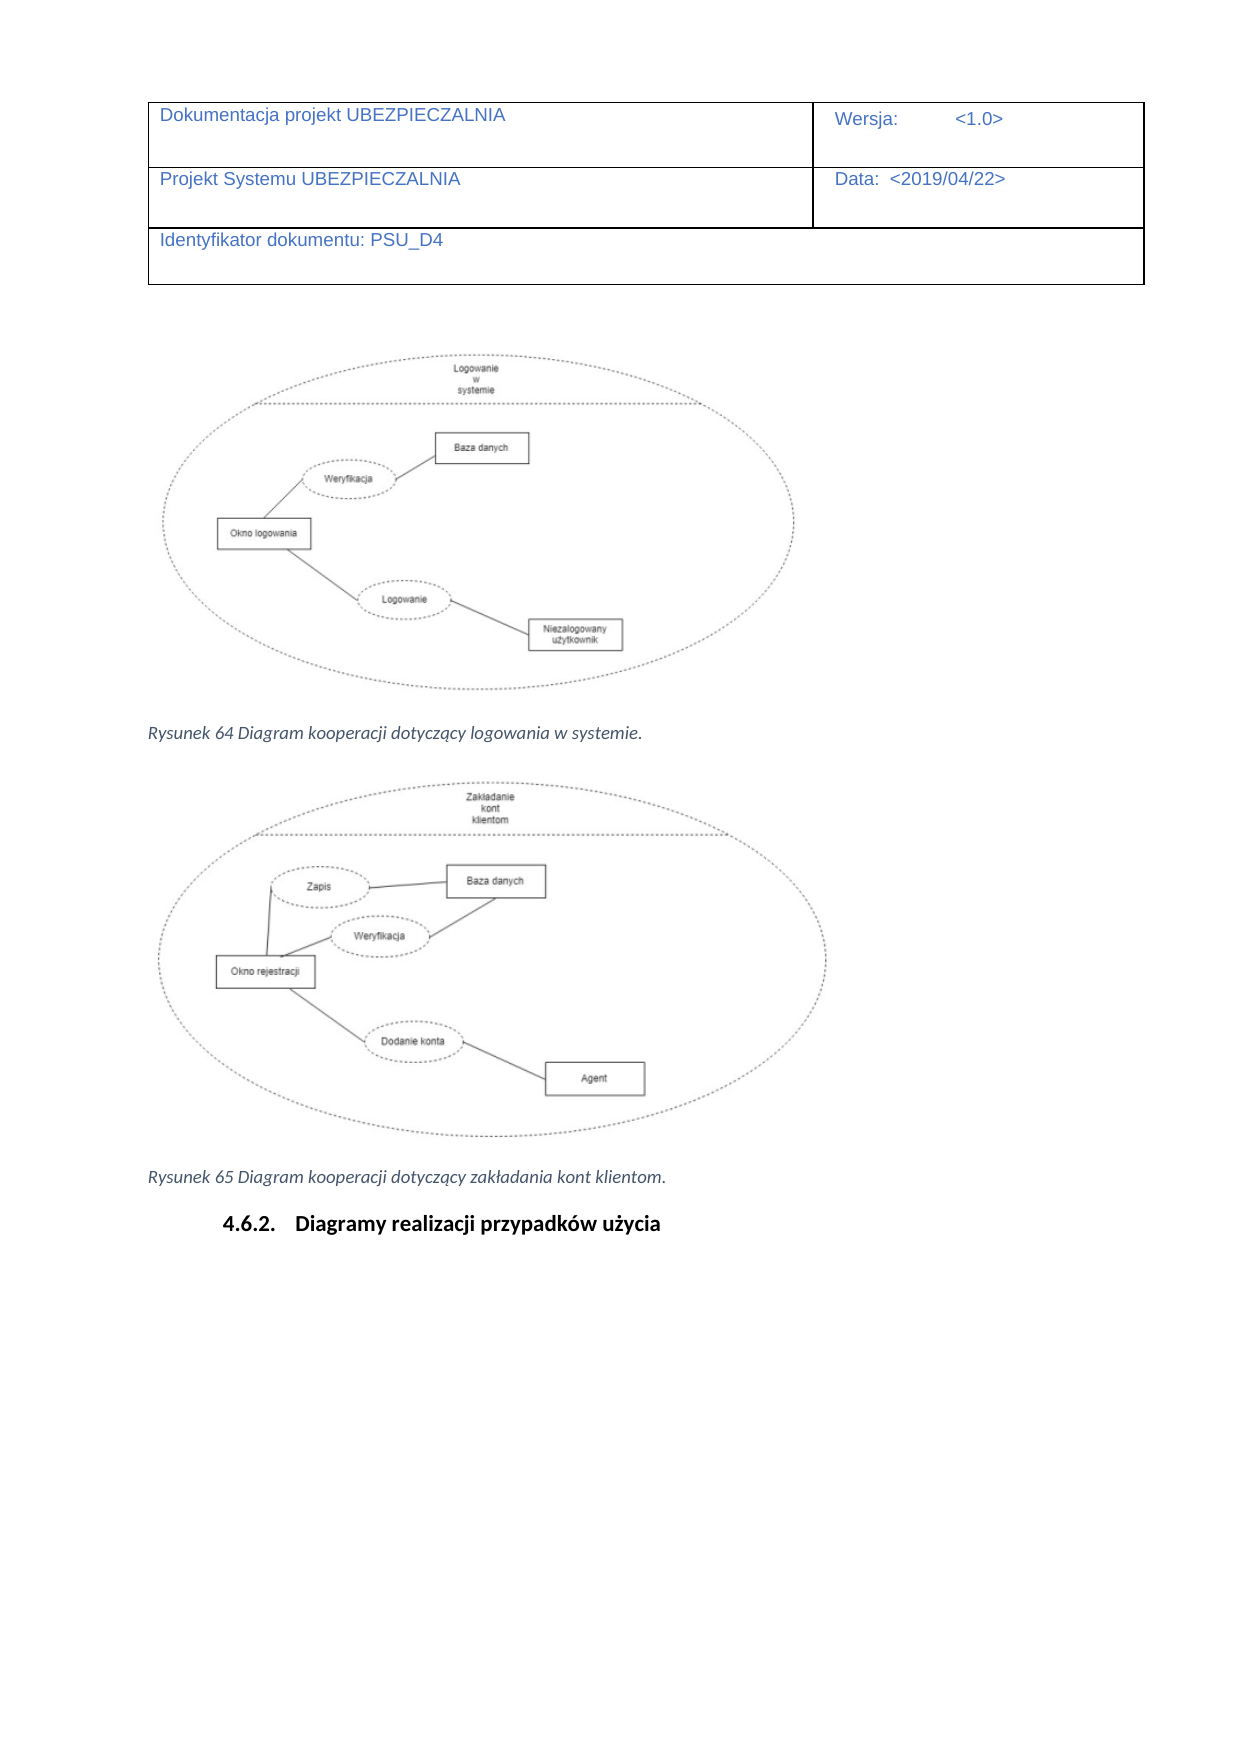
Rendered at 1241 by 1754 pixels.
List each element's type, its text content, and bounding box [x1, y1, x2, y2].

list Diagramy realizacji przypadków użycia [223, 1209, 1093, 1237]
text Rysunek 65 Diagram kooperacji dotyczący zakładania kont klientom. [148, 1165, 1093, 1188]
picture [152, 764, 841, 1147]
picture [152, 334, 809, 702]
text Rysunek 64 Diagram kooperacji dotyczący logowania w systemie. [148, 721, 1093, 744]
